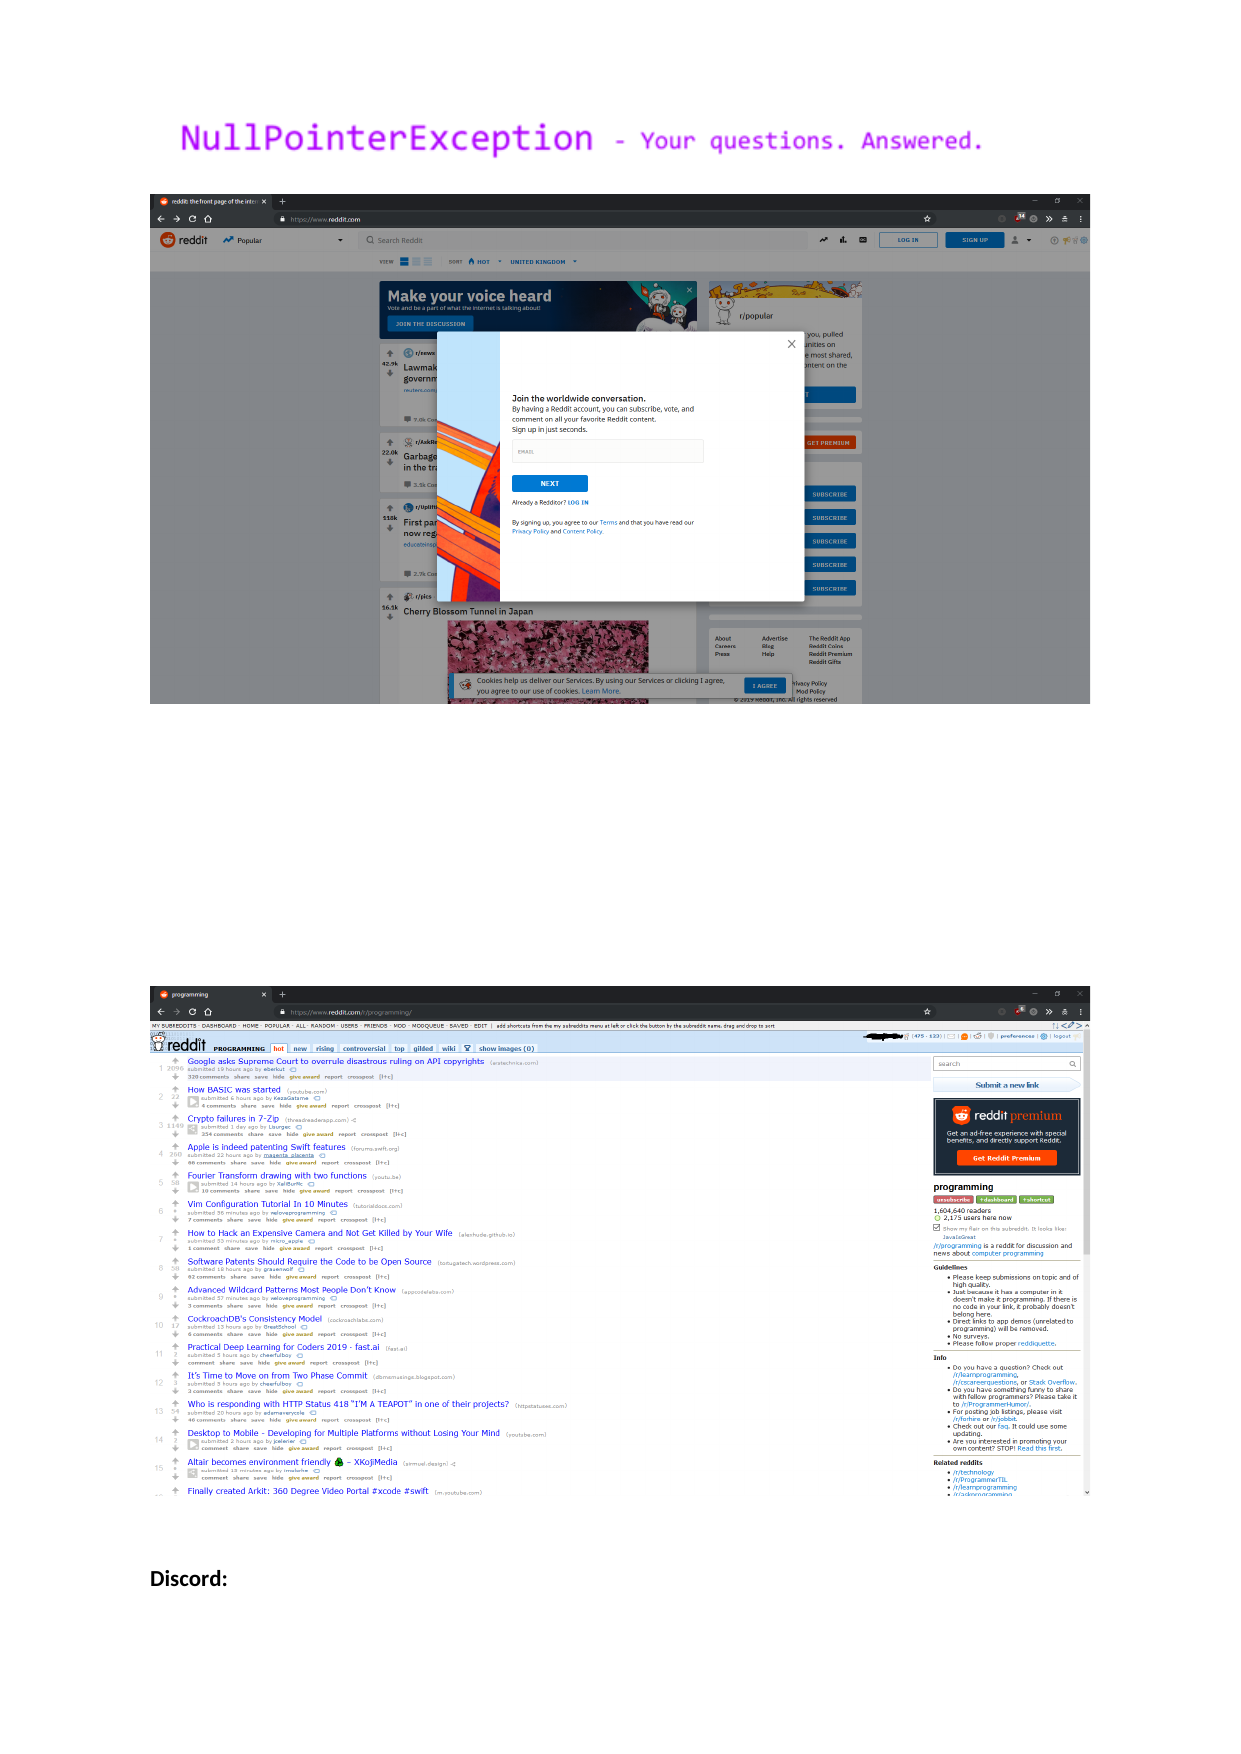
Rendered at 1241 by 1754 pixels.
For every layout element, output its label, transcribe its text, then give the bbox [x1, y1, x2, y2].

picture [150, 73, 1091, 704]
picture [150, 986, 1091, 1496]
text Discord: [150, 1564, 1090, 1592]
